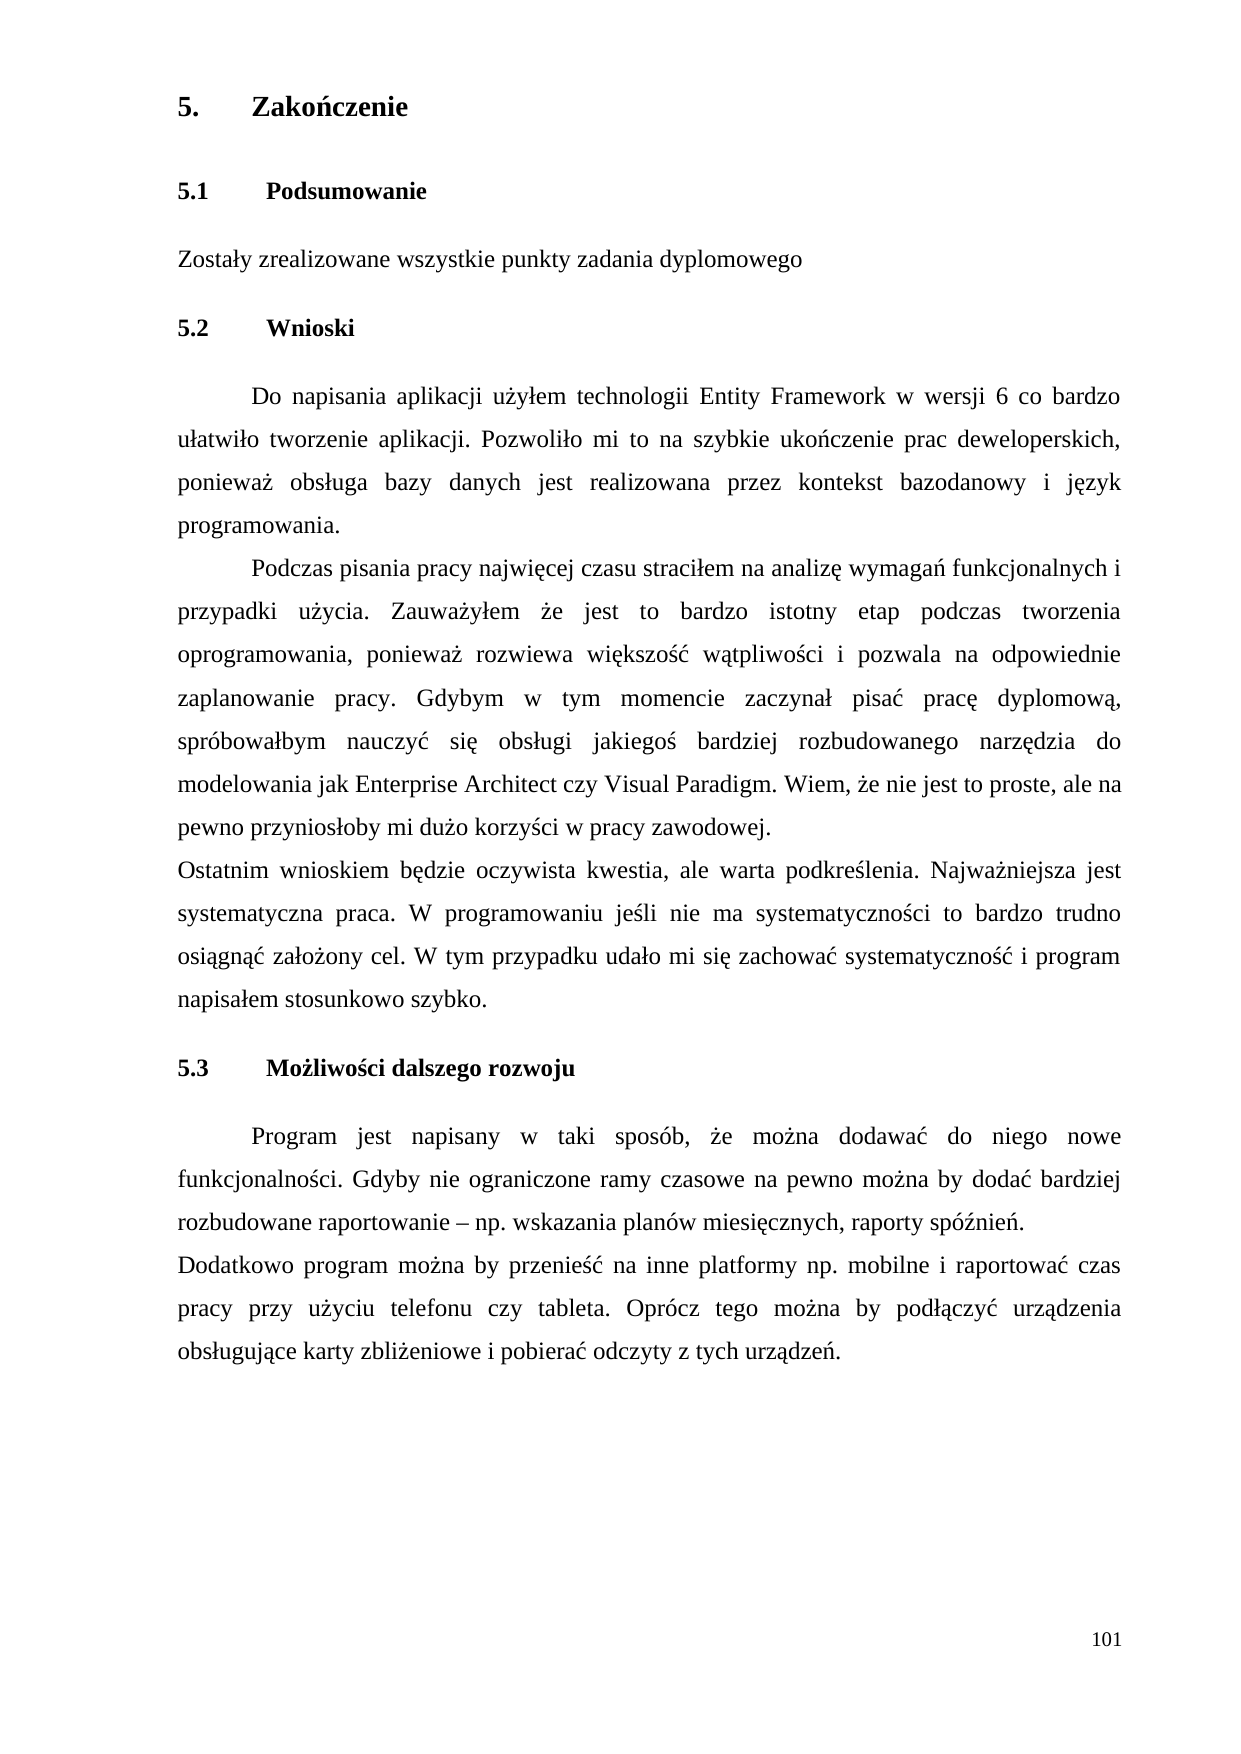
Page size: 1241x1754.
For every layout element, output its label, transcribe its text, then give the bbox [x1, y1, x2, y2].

text Podczas pisania pracy najwięcej czasu straciłem na analizę wymagań funkcjonalnych i przypadki użycia. Zauważyłem że jest to bardzo istotny etap podczas tworzenia oprogramowania, ponieważ rozwiewa większość wątpliwości i pozwala na odpowiednie zaplanowanie pracy. Gdybym w tym momencie zaczynał pisać pracę dyplomową, spróbowałbym nauczyć się obsługi jakiegoś bardziej rozbudowanego narzędzia do modelowania jak Enterprise Architect czy Visual Paradigm. Wiem, że nie jest to proste, ale na pewno przyniosłoby mi dużo korzyści w pracy zawodowej. [177, 553, 1122, 841]
subtitle Możliwości dalszego rozwoju [177, 1053, 1122, 1081]
subtitle Podsumowanie [177, 176, 1122, 205]
text Do napisania aplikacji użyłem technologii Entity Framework w wersji 6 co bardzo ułatwiło tworzenie aplikacji. Pozwoliło mi to na szybkie ukończenie prac deweloperskich, ponieważ obsługa bazy danych jest realizowana przez kontekst bazodanowy i język programowania. [177, 381, 1122, 539]
text Ostatnim wnioskiem będzie oczywista kwestia, ale warta podkreślenia. Najważniejsza jest systematyczna praca. W programowaniu jeśli nie ma systematyczności to bardzo trudno osiągnąć założony cel. W tym przypadku udało mi się zachować systematyczność i program napisałem stosunkowo szybko. [177, 855, 1122, 1013]
subtitle Zakończenie [177, 89, 1122, 122]
subtitle Wnioski [177, 313, 1122, 341]
text Program jest napisany w taki sposób, że można dodawać do niego nowe funkcjonalności. Gdyby nie ograniczone ramy czasowe na pewno można by dodać bardziej rozbudowane raportowanie – np. wskazania planów miesięcznych, raporty spóźnień. [177, 1121, 1122, 1236]
text Zostały zrealizowane wszystkie punkty zadania dyplomowego [177, 244, 1122, 273]
text Dodatkowo program można by przenieść na inne platformy np. mobilne i raportować czas pracy przy użyciu telefonu czy tableta. Oprócz tego można by podłączyć urządzenia obsługujące karty zbliżeniowe i pobierać odczyty z tych urządzeń. [177, 1250, 1122, 1365]
